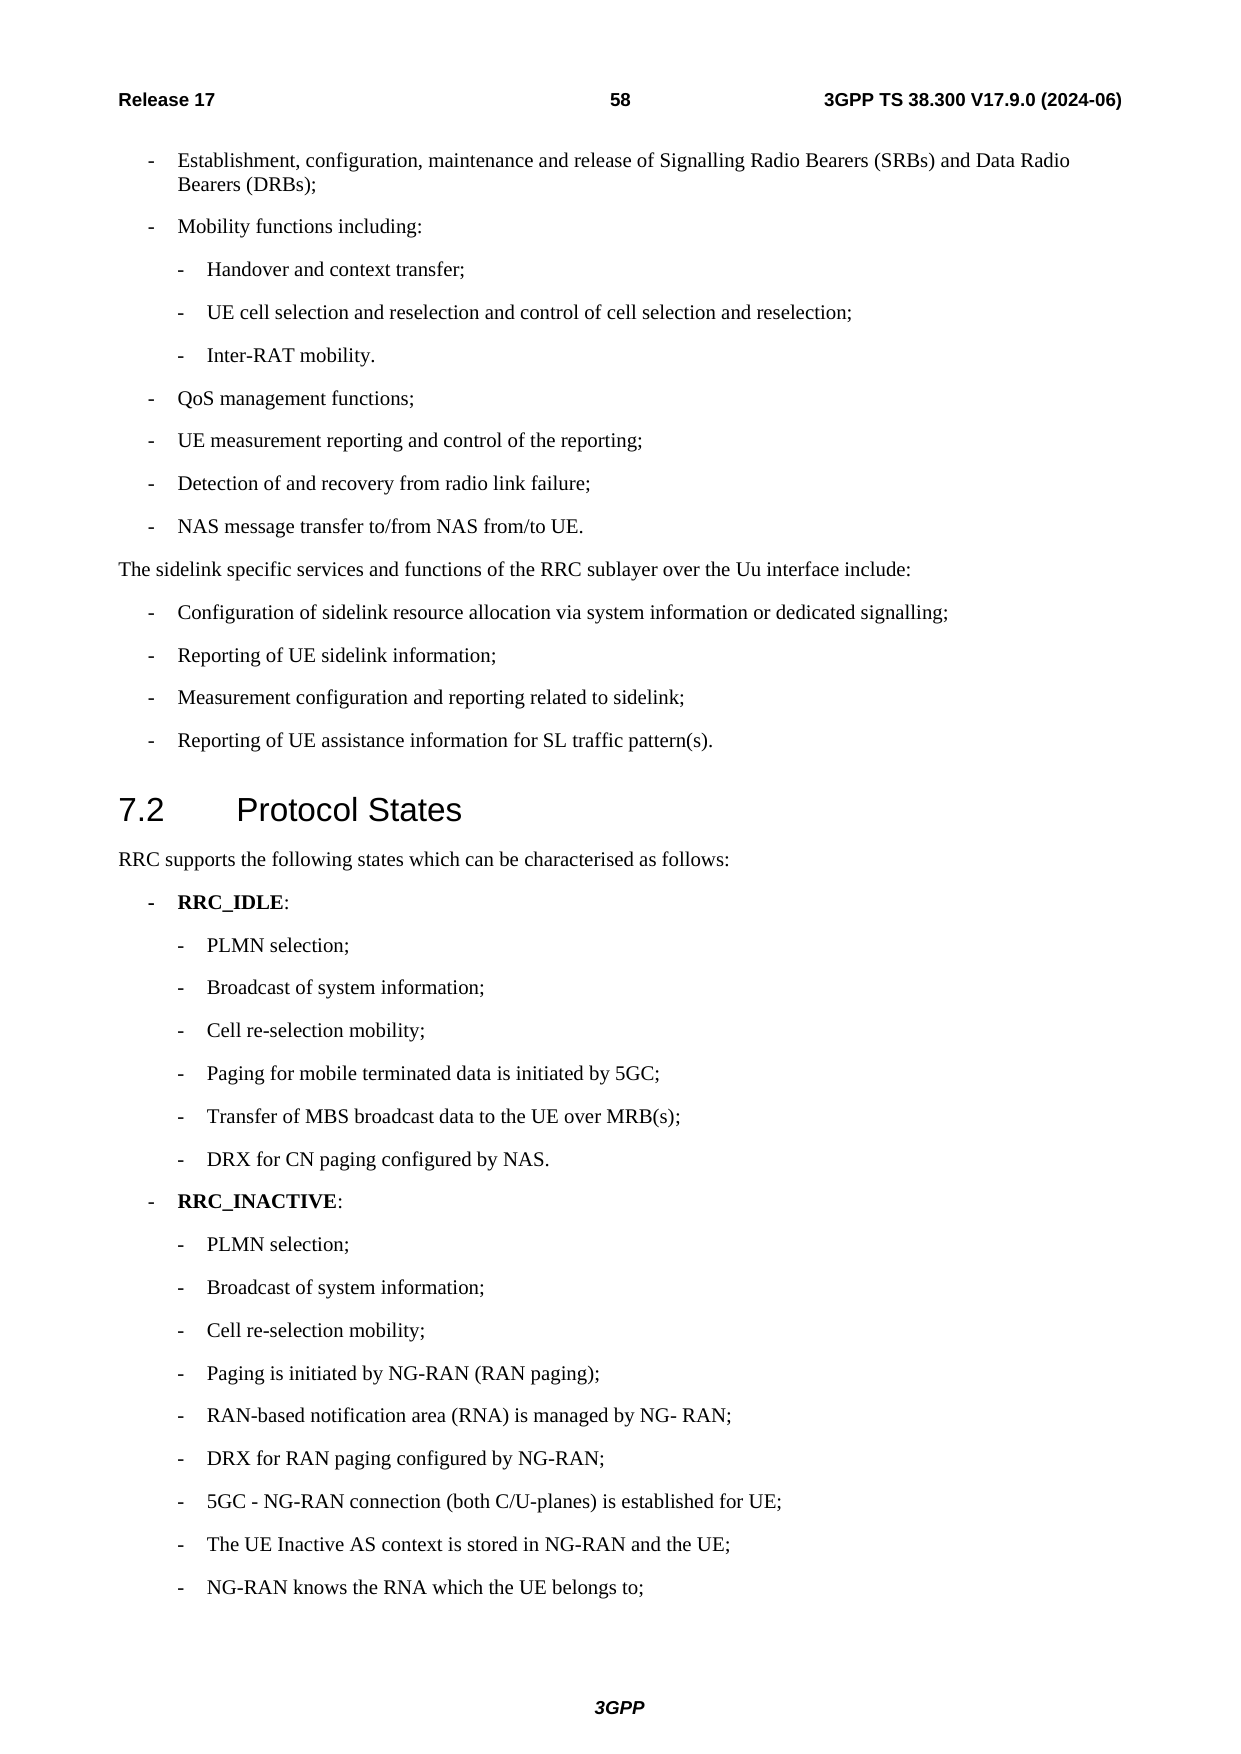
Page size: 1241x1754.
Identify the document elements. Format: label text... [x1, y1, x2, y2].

text - NAS message transfer to/from NAS from/to UE. [148, 514, 1122, 538]
text - Cell re-selection mobility; [177, 1018, 1122, 1042]
text - PLMN selection; [177, 932, 1122, 957]
text - DRX for CN paging configured by NAS. [177, 1147, 1122, 1171]
text - Paging is initiated by NG-RAN (RAN paging); [177, 1361, 1122, 1385]
text - Handover and context transfer; [177, 257, 1122, 281]
text - RRC_INACTIVE: [148, 1189, 1122, 1213]
text - RAN-based notification area (RNA) is managed by NG- RAN; [177, 1403, 1122, 1427]
text RRC supports the following states which can be characterised as follows: [118, 847, 1122, 871]
text - Broadcast of system information; [177, 1275, 1122, 1299]
text - Cell re-selection mobility; [177, 1318, 1122, 1342]
text - UE cell selection and reselection and control of cell selection and reselection; [177, 300, 1122, 324]
text - Paging for mobile terminated data is initiated by 5GC; [177, 1061, 1122, 1085]
text - RRC_IDLE: [148, 890, 1122, 914]
text - QoS management functions; [148, 386, 1122, 410]
subtitle 7.2 Protocol States [118, 790, 1122, 828]
text - Reporting of UE assistance information for SL traffic pattern(s). [148, 728, 1122, 752]
text - DRX for RAN paging configured by NG-RAN; [177, 1446, 1122, 1470]
text - Establishment, configuration, maintenance and release of Signalling Radio Bearers (SRBs) and Data Radio Bearers (DRBs); [148, 147, 1122, 196]
text - Detection of and recovery from radio link failure; [148, 471, 1122, 495]
text - Transfer of MBS broadcast data to the UE over MRB(s); [177, 1104, 1122, 1128]
text - 5GC - NG-RAN connection (both C/U-planes) is established for UE; [177, 1489, 1122, 1513]
text The sidelink specific services and functions of the RRC sublayer over the Uu interface include: [118, 557, 1122, 581]
text - PLMN selection; [177, 1232, 1122, 1256]
text - Configuration of sidelink resource allocation via system information or dedicated signalling; [148, 600, 1122, 624]
text - Inter-RAT mobility. [177, 343, 1122, 367]
text - UE measurement reporting and control of the reporting; [148, 428, 1122, 452]
text - Mobility functions including: [148, 214, 1122, 238]
text - Measurement configuration and reporting related to sidelink; [148, 685, 1122, 709]
text - NG-RAN knows the RNA which the UE belongs to; [177, 1575, 1122, 1599]
text - The UE Inactive AS context is stored in NG-RAN and the UE; [177, 1532, 1122, 1556]
text - Reporting of UE sidelink information; [148, 642, 1122, 667]
text - Broadcast of system information; [177, 975, 1122, 999]
